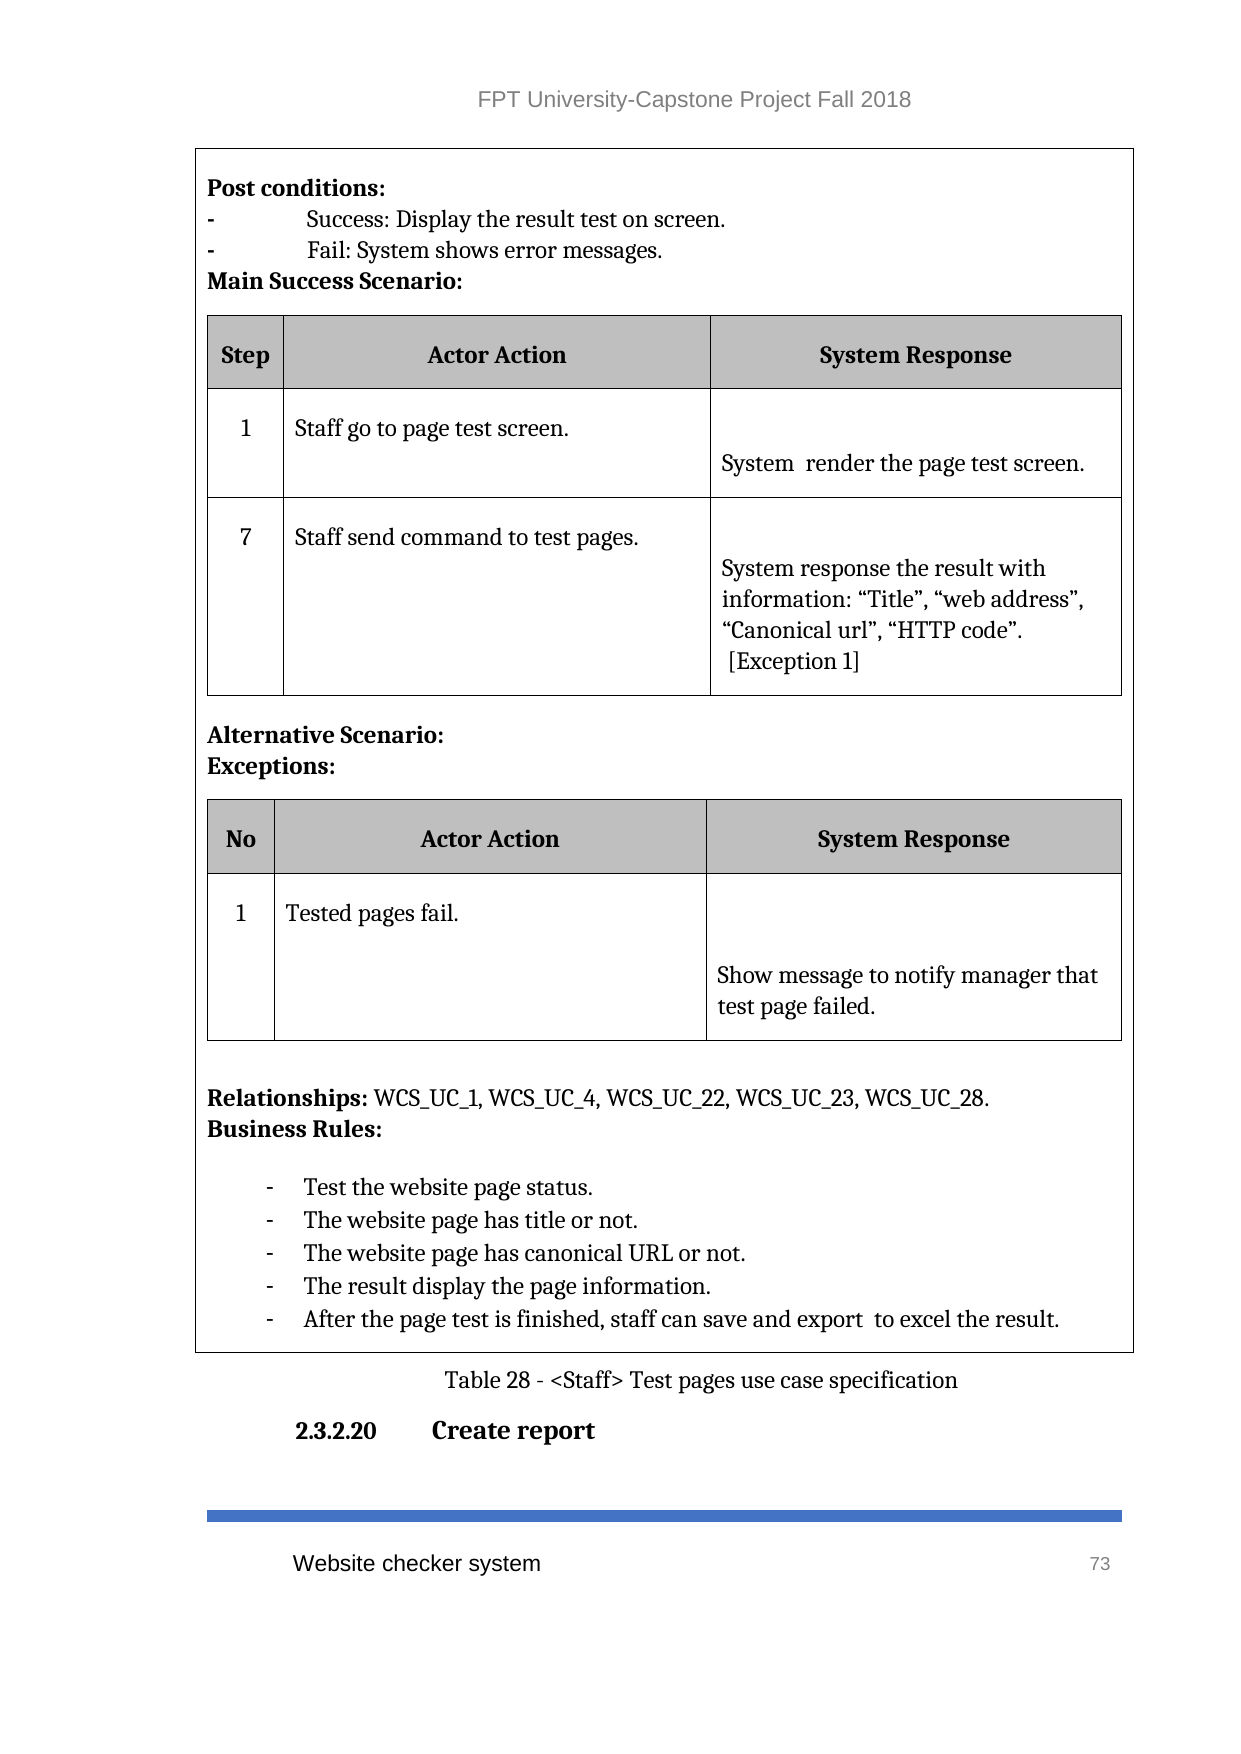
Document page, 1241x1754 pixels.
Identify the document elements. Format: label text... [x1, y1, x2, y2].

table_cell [196, 149, 1133, 1352]
list Create report [295, 1415, 1122, 1446]
text Table 28 - <Staff> Test pages use case specification [207, 1366, 1122, 1394]
